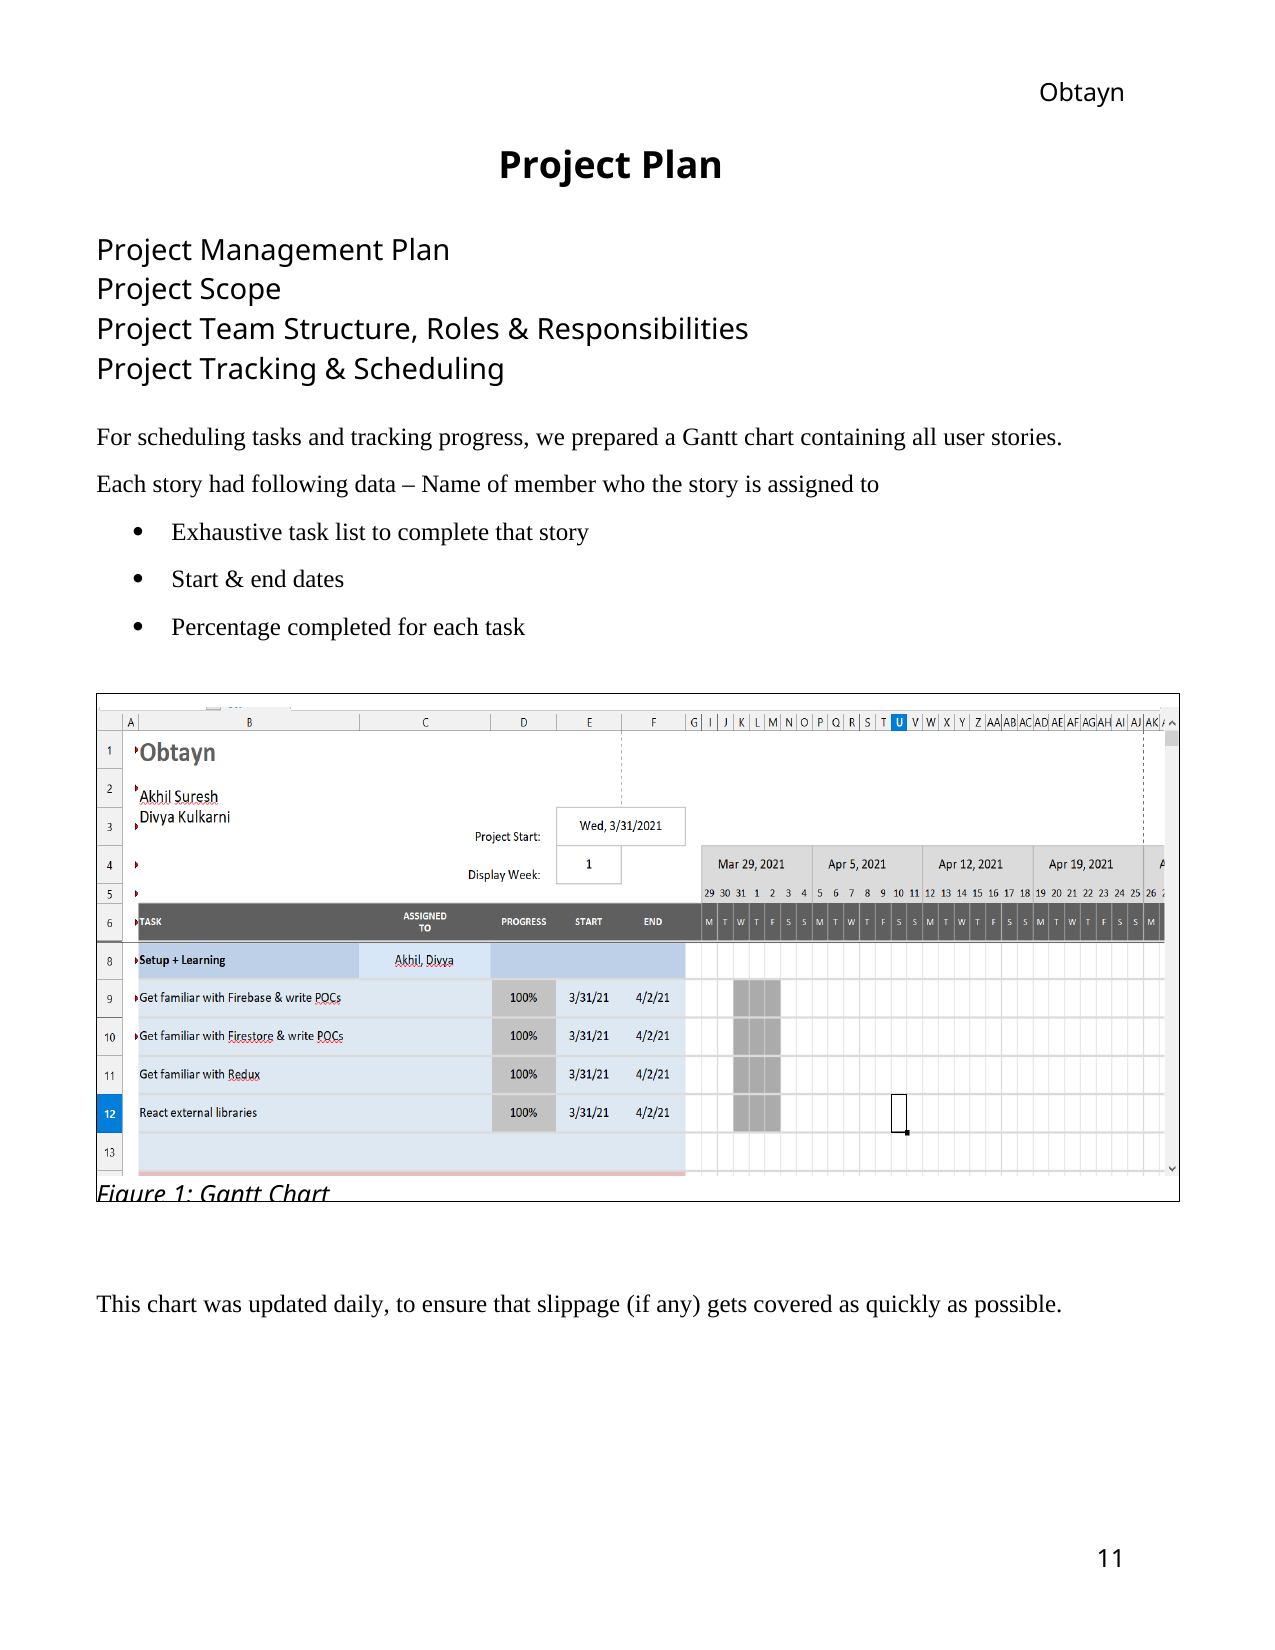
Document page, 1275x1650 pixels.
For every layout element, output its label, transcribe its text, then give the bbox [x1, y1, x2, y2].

picture [97, 707, 1179, 1176]
text For scheduling tasks and tracking progress, we prepared a Gantt chart containing all user stories. [96, 422, 1125, 451]
list Percentage completed for each task [134, 612, 1125, 641]
subtitle Project Plan [96, 138, 1125, 189]
list Exhaustive task list to complete that story [134, 517, 1125, 546]
subtitle Project Tracking & Scheduling [96, 348, 1125, 388]
subtitle Project Management Plan [96, 229, 1125, 269]
text Each story had following data – Name of member who the story is assigned to [96, 469, 1125, 498]
subtitle Project Team Structure, Roles & Responsibilities [96, 308, 1125, 348]
list Start & end dates [134, 564, 1125, 593]
subtitle Project Scope [96, 269, 1125, 308]
text This chart was updated daily, to ensure that slippage (if any) gets covered as quickly as possible. [96, 1289, 1125, 1318]
